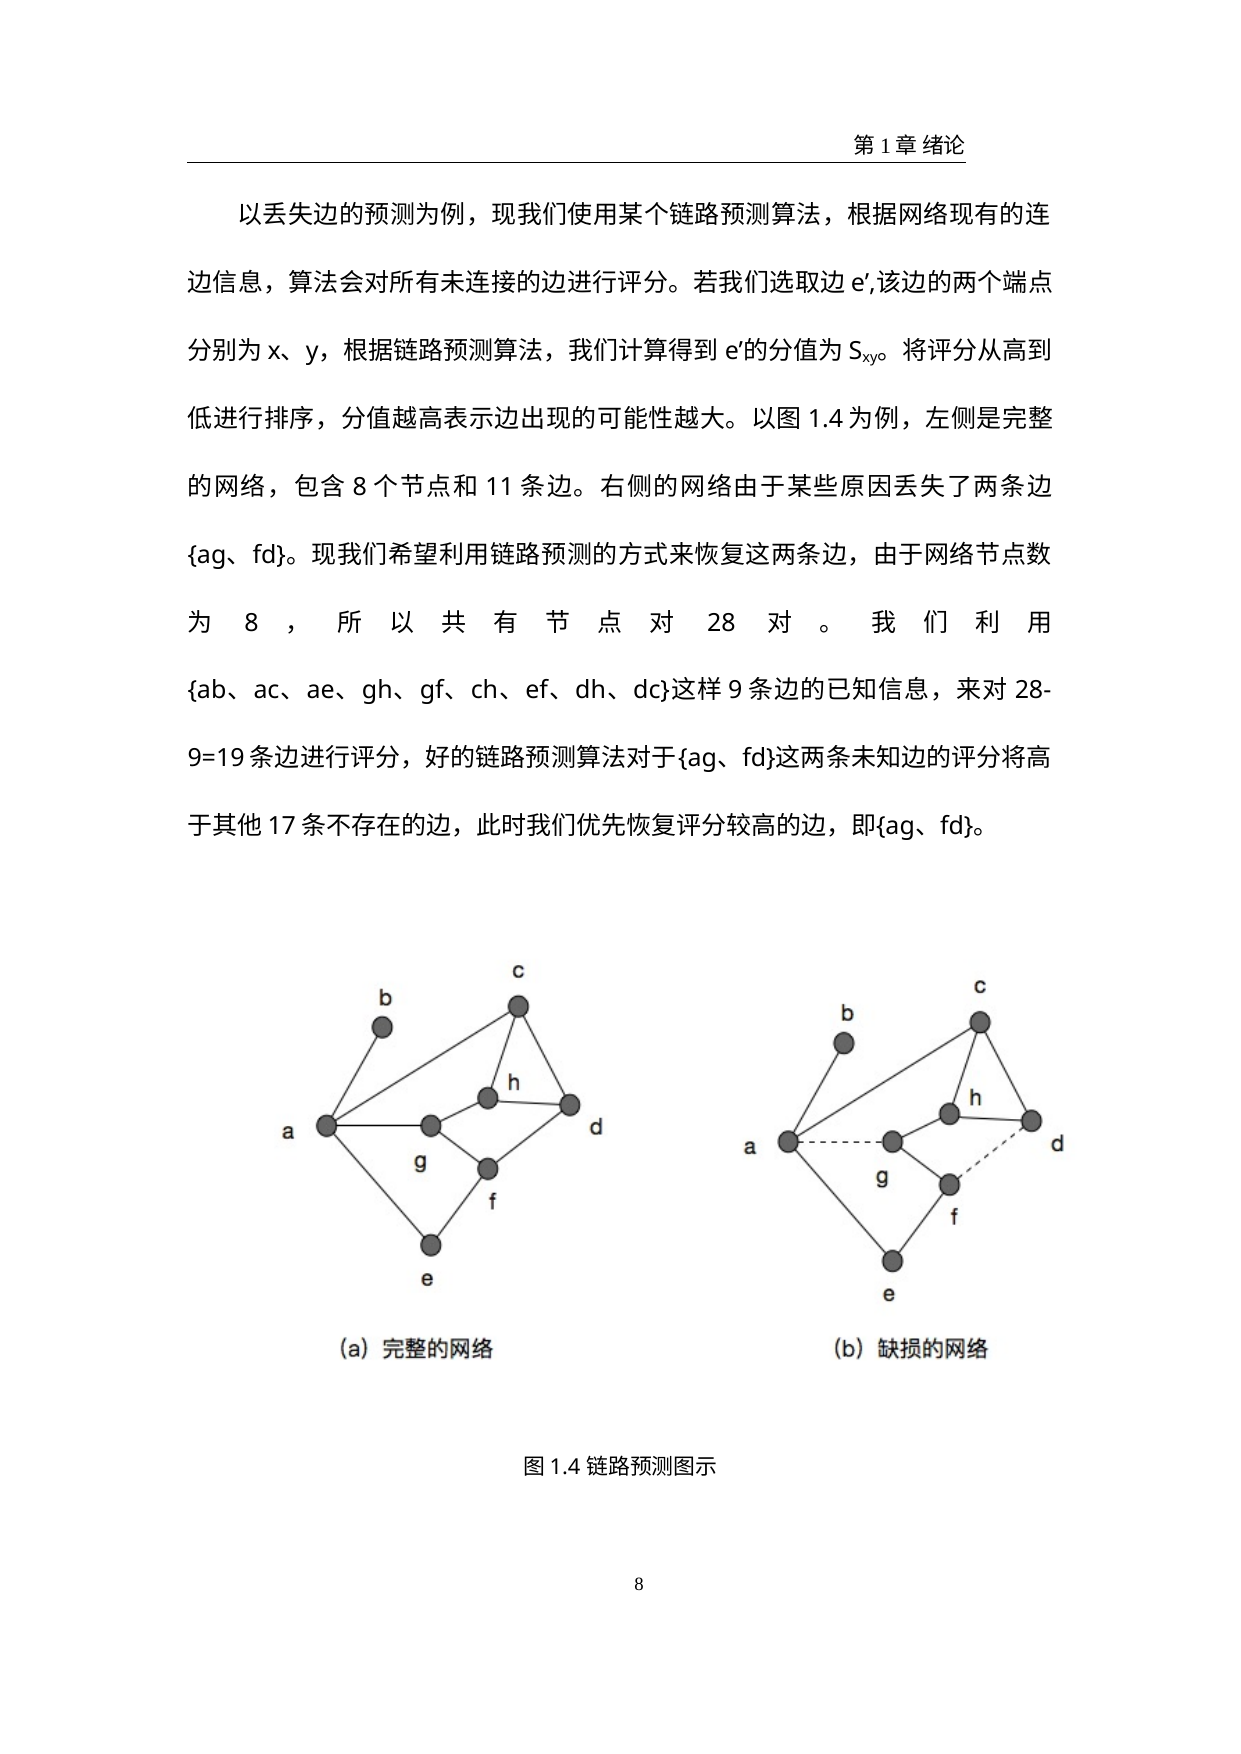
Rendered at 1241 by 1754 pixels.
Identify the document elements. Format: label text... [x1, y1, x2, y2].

text 以丢失边的预测为例，现我们使用某个链路预测算法，根据网络现有的连边信息，算法会对所有未连接的边进行评分。若我们选取边e’,该边的两个端点分别为x、y，根据链路预测算法，我们计算得到e’的分值为Sxy。将评分从高到低进行排序，分值越高表示边出现的可能性越大。以图1.4为例，左侧是完整的网络，包含8个节点和11条边。右侧的网络由于某些原因丢失了两条边{ag、fd}。现我们希望利用链路预测的方式来恢复这两条边，由于网络节点数为8，所以共有节点对28对。我们利用{ab、ac、ae、gh、gf、ch、ef、dh、dc}这样9条边的已知信息，来对28-9=19条边进行评分，好的链路预测算法对于{ag、fd}这两条未知边的评分将高于其他17条不存在的边，此时我们优先恢复评分较高的边，即{ag、fd}。 [187, 179, 1053, 858]
picture [231, 871, 1097, 1422]
text 图1.4 链路预测图示 [187, 1448, 1053, 1482]
